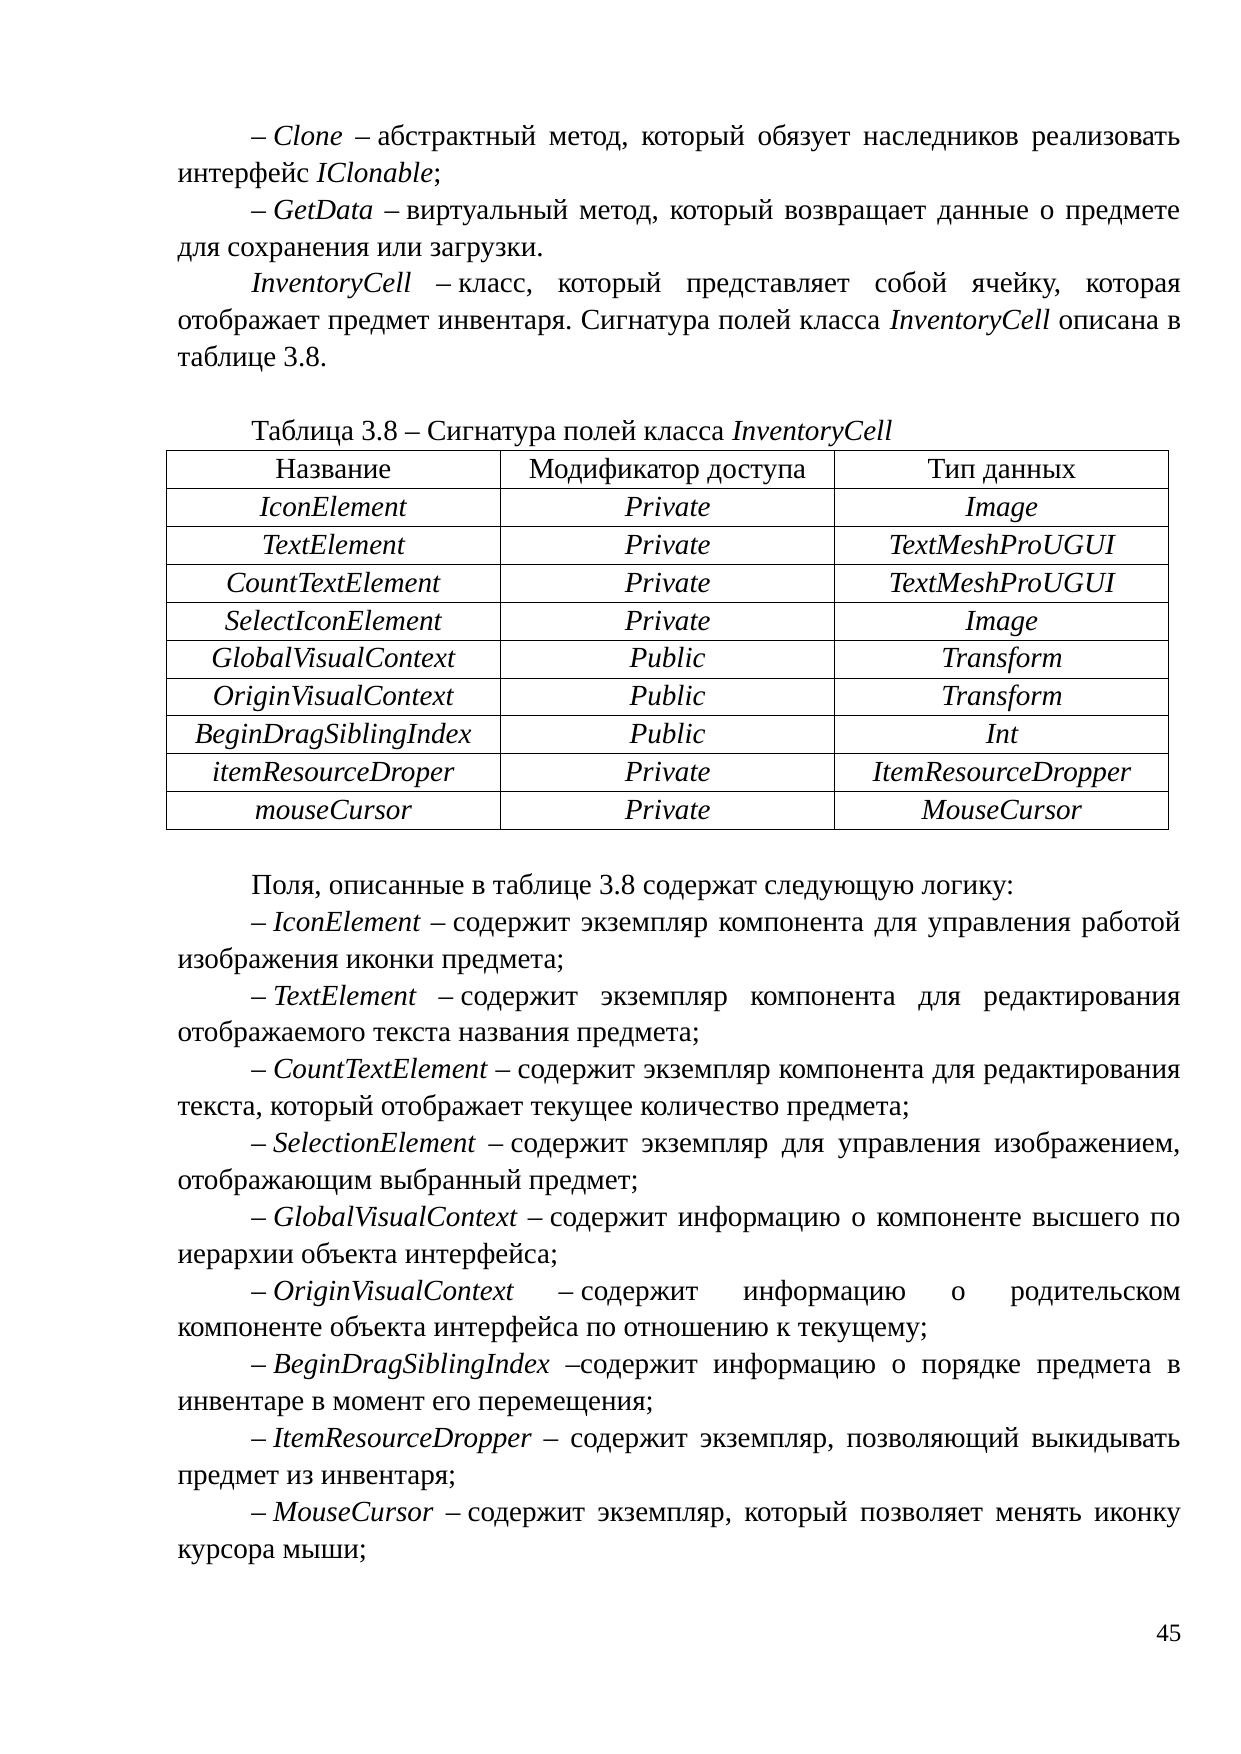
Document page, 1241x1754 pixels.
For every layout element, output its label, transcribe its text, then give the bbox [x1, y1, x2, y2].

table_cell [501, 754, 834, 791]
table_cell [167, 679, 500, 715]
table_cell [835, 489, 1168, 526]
text – OriginVisualContext – содержит информацию о родительском компоненте объекта интерфейса по отношению к текущему; [177, 1273, 1181, 1343]
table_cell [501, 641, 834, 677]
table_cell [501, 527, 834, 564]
text – MouseCursor – содержит экземпляр, который позволяет менять иконку курсора мыши; [177, 1494, 1181, 1564]
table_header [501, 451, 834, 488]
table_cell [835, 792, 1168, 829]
text – TextElement – содержит экземпляр компонента для редактирования отображаемого текста названия предмета; [177, 978, 1181, 1048]
text Таблица 3.8 – Сигнатура полей класса InventoryCell [177, 413, 1181, 447]
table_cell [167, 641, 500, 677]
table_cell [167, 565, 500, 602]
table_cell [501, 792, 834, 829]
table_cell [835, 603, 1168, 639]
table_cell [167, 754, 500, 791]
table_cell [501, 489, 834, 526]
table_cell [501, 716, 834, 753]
text – SelectionElement – содержит экземпляр для управления изображением, отображающим выбранный предмет; [177, 1125, 1181, 1196]
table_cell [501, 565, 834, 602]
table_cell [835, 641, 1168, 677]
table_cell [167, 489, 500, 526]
text – IconElement – содержит экземпляр компонента для управления работой изображения иконки предмета; [177, 904, 1181, 974]
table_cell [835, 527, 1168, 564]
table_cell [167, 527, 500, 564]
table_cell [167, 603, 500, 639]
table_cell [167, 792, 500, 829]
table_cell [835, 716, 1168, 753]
text – GlobalVisualContext – содержит информацию о компоненте высшего по иерархии объекта интерфейса; [177, 1199, 1181, 1269]
text – BeginDragSiblingIndex –содержит информацию о порядке предмета в инвентаре в момент его перемещения; [177, 1346, 1181, 1417]
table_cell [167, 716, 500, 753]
text – CountTextElement – содержит экземпляр компонента для редактирования текста, который отображает текущее количество предмета; [177, 1051, 1181, 1122]
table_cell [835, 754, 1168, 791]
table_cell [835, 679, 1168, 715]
text – ItemResourceDropper – содержит экземпляр, позволяющий выкидывать предмет из инвентаря; [177, 1420, 1181, 1491]
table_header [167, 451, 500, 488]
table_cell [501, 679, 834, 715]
text Поля, описанные в таблице 3.8 содержат следующую логику: [177, 867, 1181, 901]
text InventoryCell – класс, который представляет собой ячейку, которая отображает предмет инвентаря. Сигнатура полей класса InventoryCell описана в таблице 3.8. [177, 266, 1181, 373]
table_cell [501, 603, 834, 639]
text – Clone – абстрактный метод, который обязует наследников реализовать интерфейс IClonable; [177, 118, 1181, 188]
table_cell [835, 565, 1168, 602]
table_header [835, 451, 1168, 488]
text – GetData – виртуальный метод, который возвращает данные о предмете для сохранения или загрузки. [177, 192, 1181, 262]
